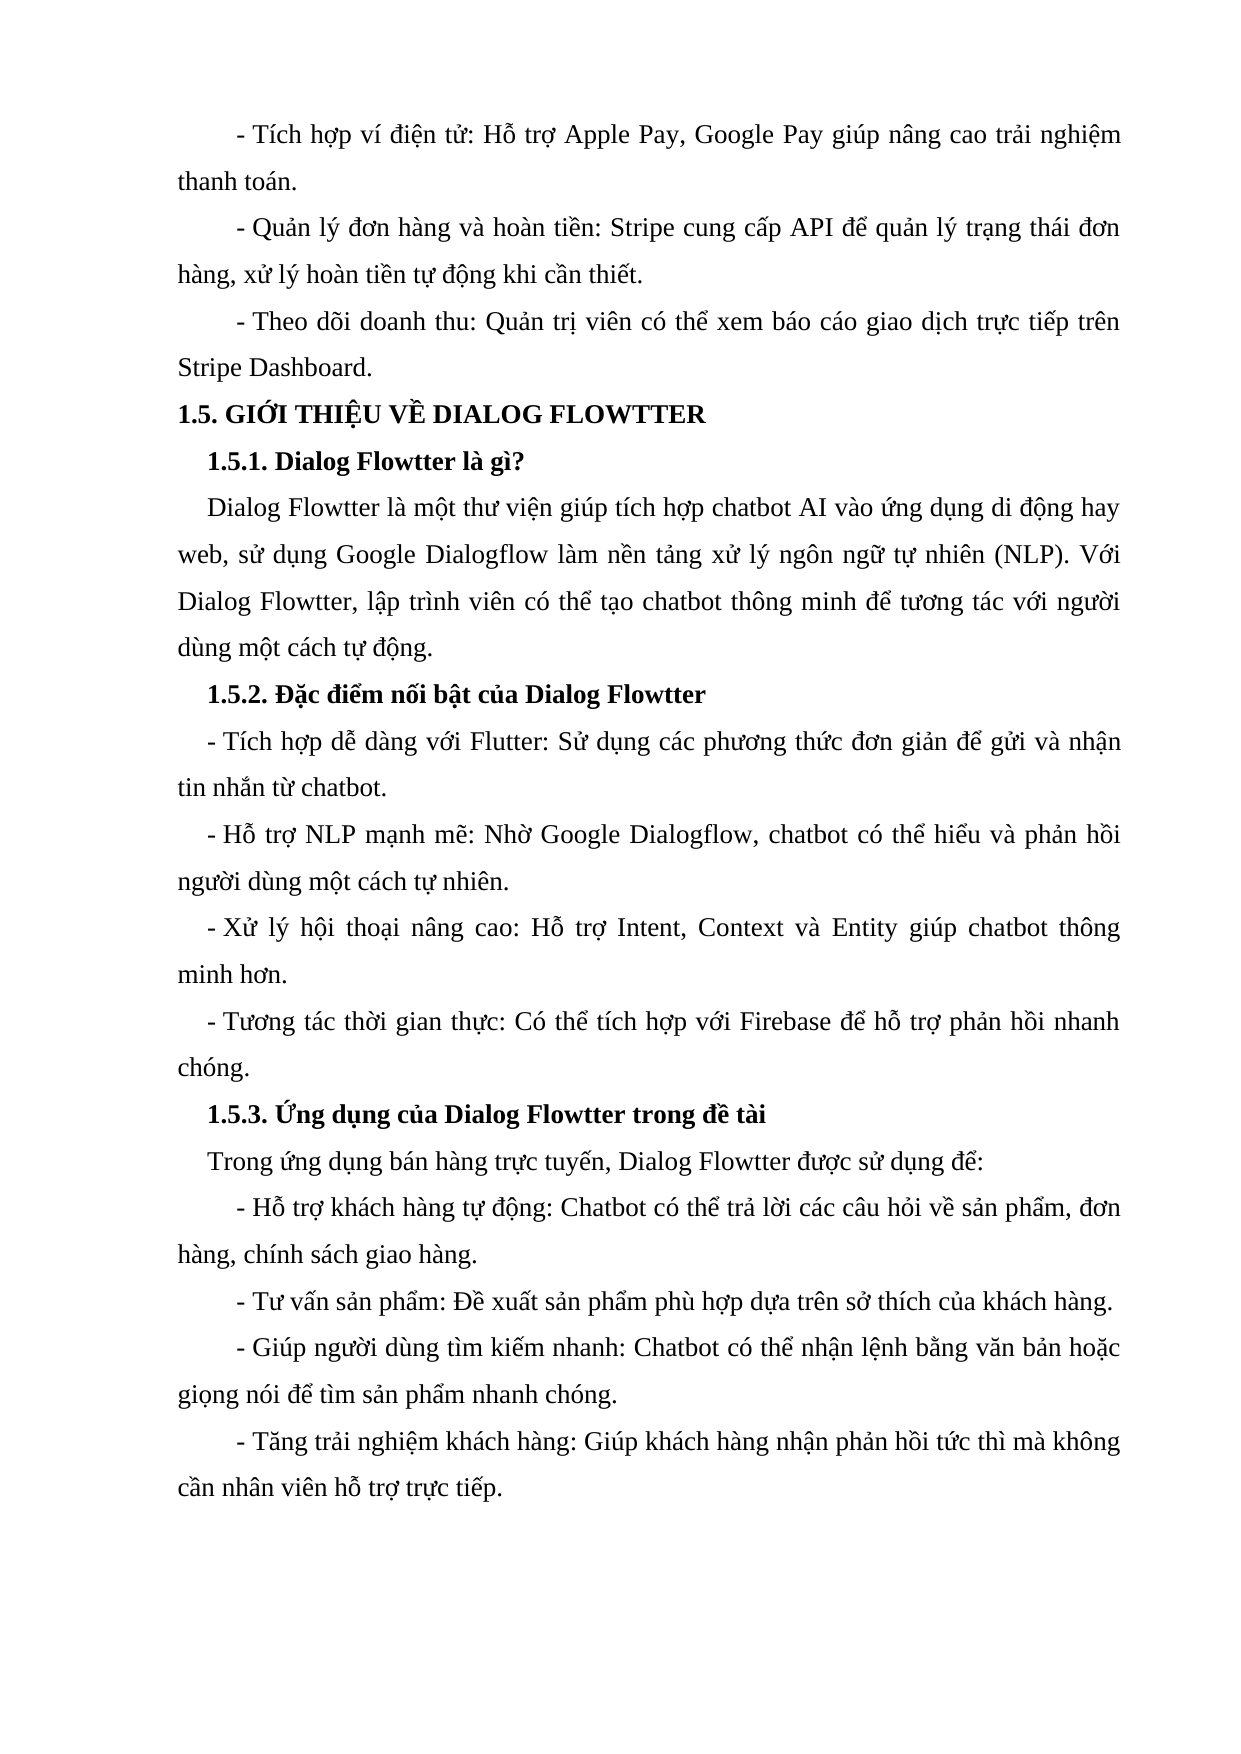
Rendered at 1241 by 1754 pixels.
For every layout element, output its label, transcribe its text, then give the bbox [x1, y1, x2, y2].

list Dialog Flowtter là một thư viện giúp tích hợp chatbot AI vào ứng dụng di động hay web, sử dụng Google Dialogflow làm nền tảng xử lý ngôn ngữ tự nhiên (NLP). Với Dialog Flowtter, lập trình viên có thể tạo chatbot thông minh để tương tác với người dùng một cách tự động. [177, 491, 1122, 663]
list Dialog Flowtter là gì? [177, 445, 1122, 476]
list Hỗ trợ NLP mạnh mẽ: Nhờ Google Dialogflow, chatbot có thể hiểu và phản hồi người dùng một cách tự nhiên. [177, 818, 1122, 896]
list Theo dõi doanh thu: Quản trị viên có thể xem báo cáo giao dịch trực tiếp trên Stripe Dashboard. [177, 305, 1122, 383]
list Tích hợp ví điện tử: Hỗ trợ Apple Pay, Google Pay giúp nâng cao trải nghiệm thanh toán. [177, 118, 1122, 196]
list Giúp người dùng tìm kiếm nhanh: Chatbot có thể nhận lệnh bằng văn bản hoặc giọng nói để tìm sản phẩm nhanh chóng. [177, 1331, 1122, 1409]
list Xử lý hội thoại nâng cao: Hỗ trợ Intent, Context và Entity giúp chatbot thông minh hơn. [177, 911, 1122, 989]
list Tích hợp dễ dàng với Flutter: Sử dụng các phương thức đơn giản để gửi và nhận tin nhắn từ chatbot. [177, 725, 1122, 803]
list GIỚI THIỆU VỀ DIALOG FLOWTTER [177, 398, 1122, 429]
list Trong ứng dụng bán hàng trực tuyến, Dialog Flowtter được sử dụng để: [177, 1145, 1122, 1176]
list Tương tác thời gian thực: Có thể tích hợp với Firebase để hỗ trợ phản hồi nhanh chóng. [177, 1005, 1122, 1083]
list Ứng dụng của Dialog Flowtter trong đề tài [177, 1098, 1122, 1129]
list Đặc điểm nối bật của Dialog Flowtter [177, 678, 1122, 709]
list Tăng trải nghiệm khách hàng: Giúp khách hàng nhận phản hồi tức thì mà không cần nhân viên hỗ trợ trực tiếp. [177, 1425, 1122, 1503]
list Quản lý đơn hàng và hoàn tiền: Stripe cung cấp API để quản lý trạng thái đơn hàng, xử lý hoàn tiền tự động khi cần thiết. [177, 211, 1122, 289]
list Hỗ trợ khách hàng tự động: Chatbot có thể trả lời các câu hỏi về sản phẩm, đơn hàng, chính sách giao hàng. [177, 1191, 1122, 1269]
list Tư vấn sản phẩm: Đề xuất sản phẩm phù hợp dựa trên sở thích của khách hàng. [177, 1285, 1122, 1316]
